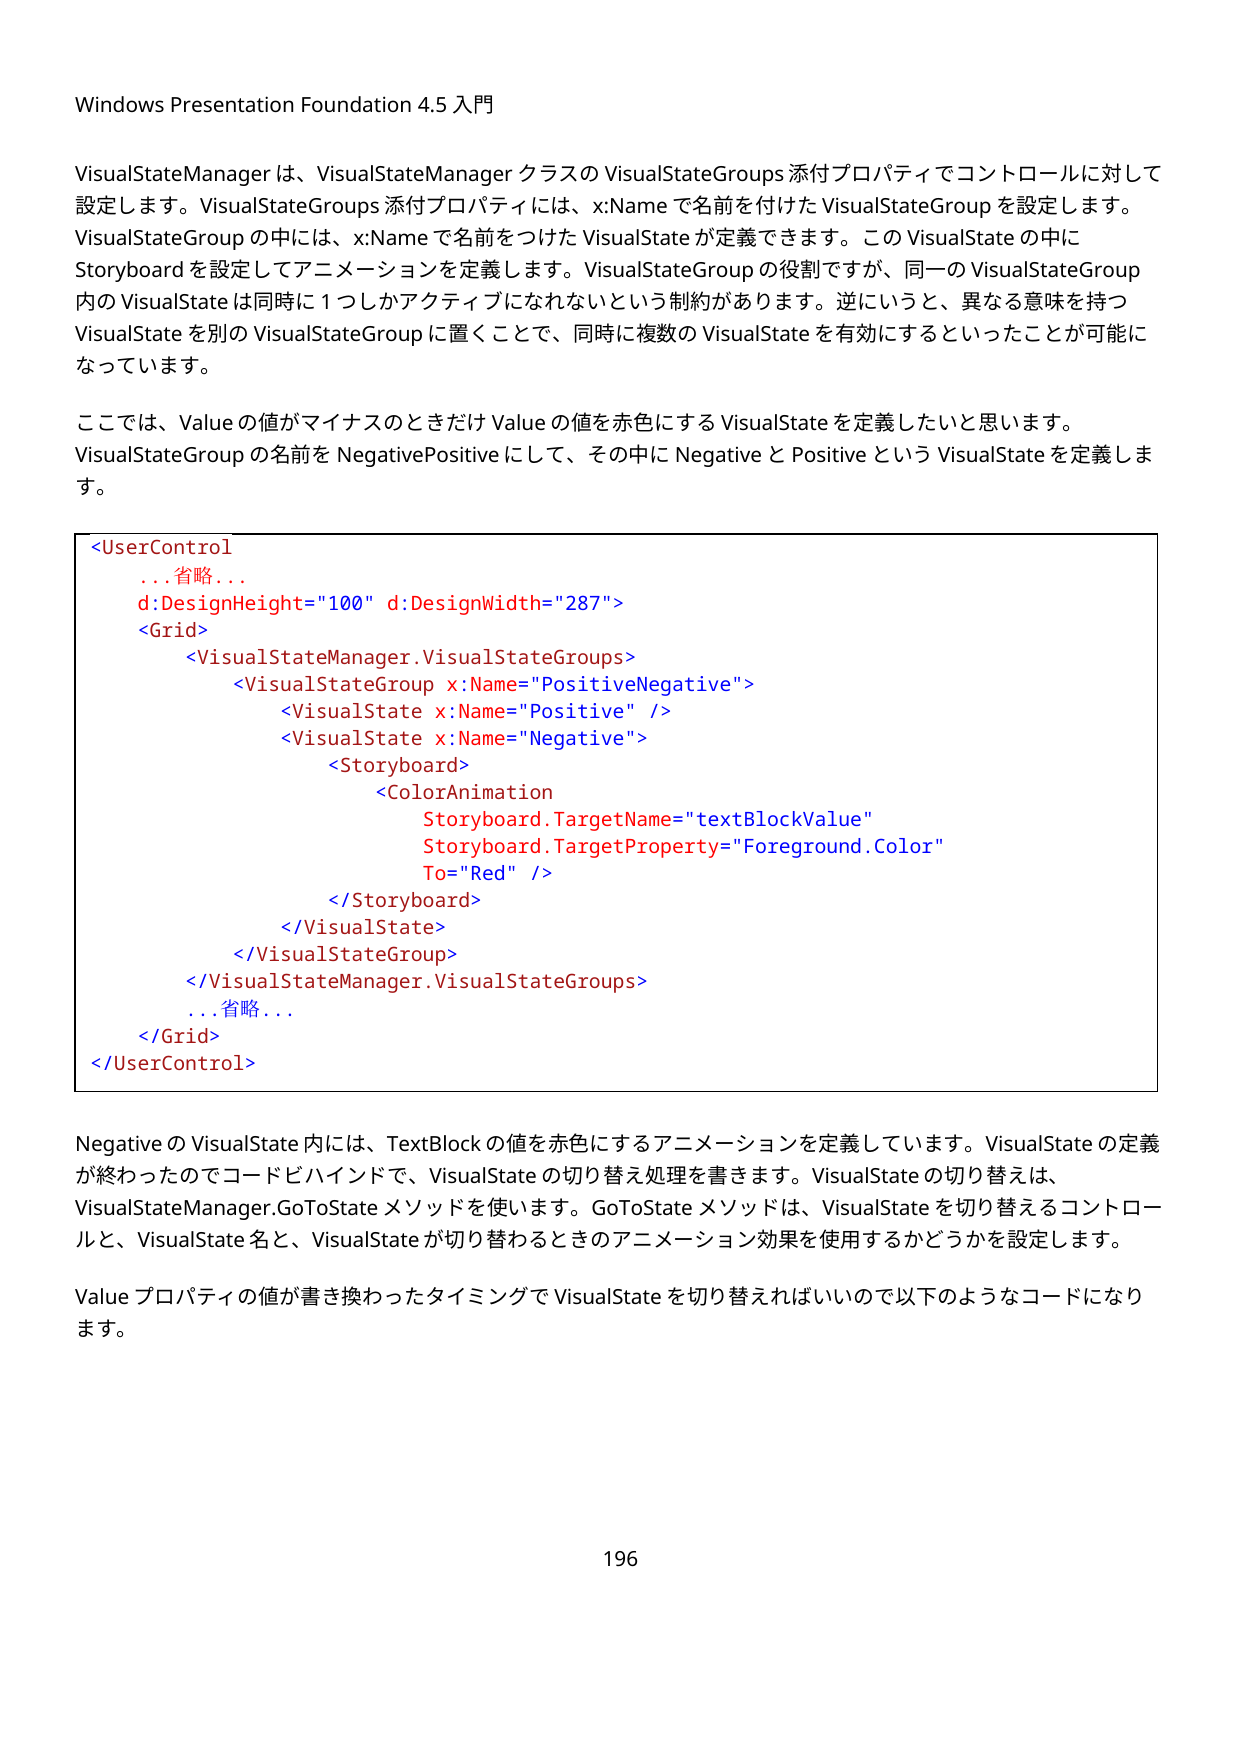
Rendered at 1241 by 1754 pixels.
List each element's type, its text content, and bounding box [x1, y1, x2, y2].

text NegativeのVisualState内には、TextBlockの値を赤色にするアニメーションを定義しています。VisualStateの定義が終わったのでコードビハインドで、VisualStateの切り替え処理を書きます。VisualStateの切り替えは、VisualStateManager.GoToStateメソッドを使います。GoToStateメソッドは、VisualStateを切り替えるコントロールと、VisualState名と、VisualStateが切り替わるときのアニメーション効果を使用するかどうかを設定します。 [75, 1127, 1165, 1254]
text VisualStateManagerは、VisualStateManagerクラスのVisualStateGroups添付プロパティでコントロールに対して設定します。VisualStateGroups添付プロパティには、x:Nameで名前を付けたVisualStateGroupを設定します。VisualStateGroupの中には、x:Nameで名前をつけたVisualStateが定義できます。このVisualStateの中にStoryboardを設定してアニメーションを定義します。VisualStateGroupの役割ですが、同一のVisualStateGroup内のVisualStateは同時に1つしかアクティブになれないという制約があります。逆にいうと、異なる意味を持つVisualStateを別のVisualStateGroupに置くことで、同時に複数のVisualStateを有効にするといったことが可能になっています。 [75, 156, 1165, 380]
text ここでは、Valueの値がマイナスのときだけValueの値を赤色にするVisualStateを定義したいと思います。VisualStateGroupの名前をNegativePositiveにして、その中にNegativeとPositiveというVisualStateを定義します。 [75, 405, 1165, 501]
text Valueプロパティの値が書き換わったタイミングでVisualStateを切り替えればいいので以下のようなコードになります。 [75, 1279, 1165, 1343]
